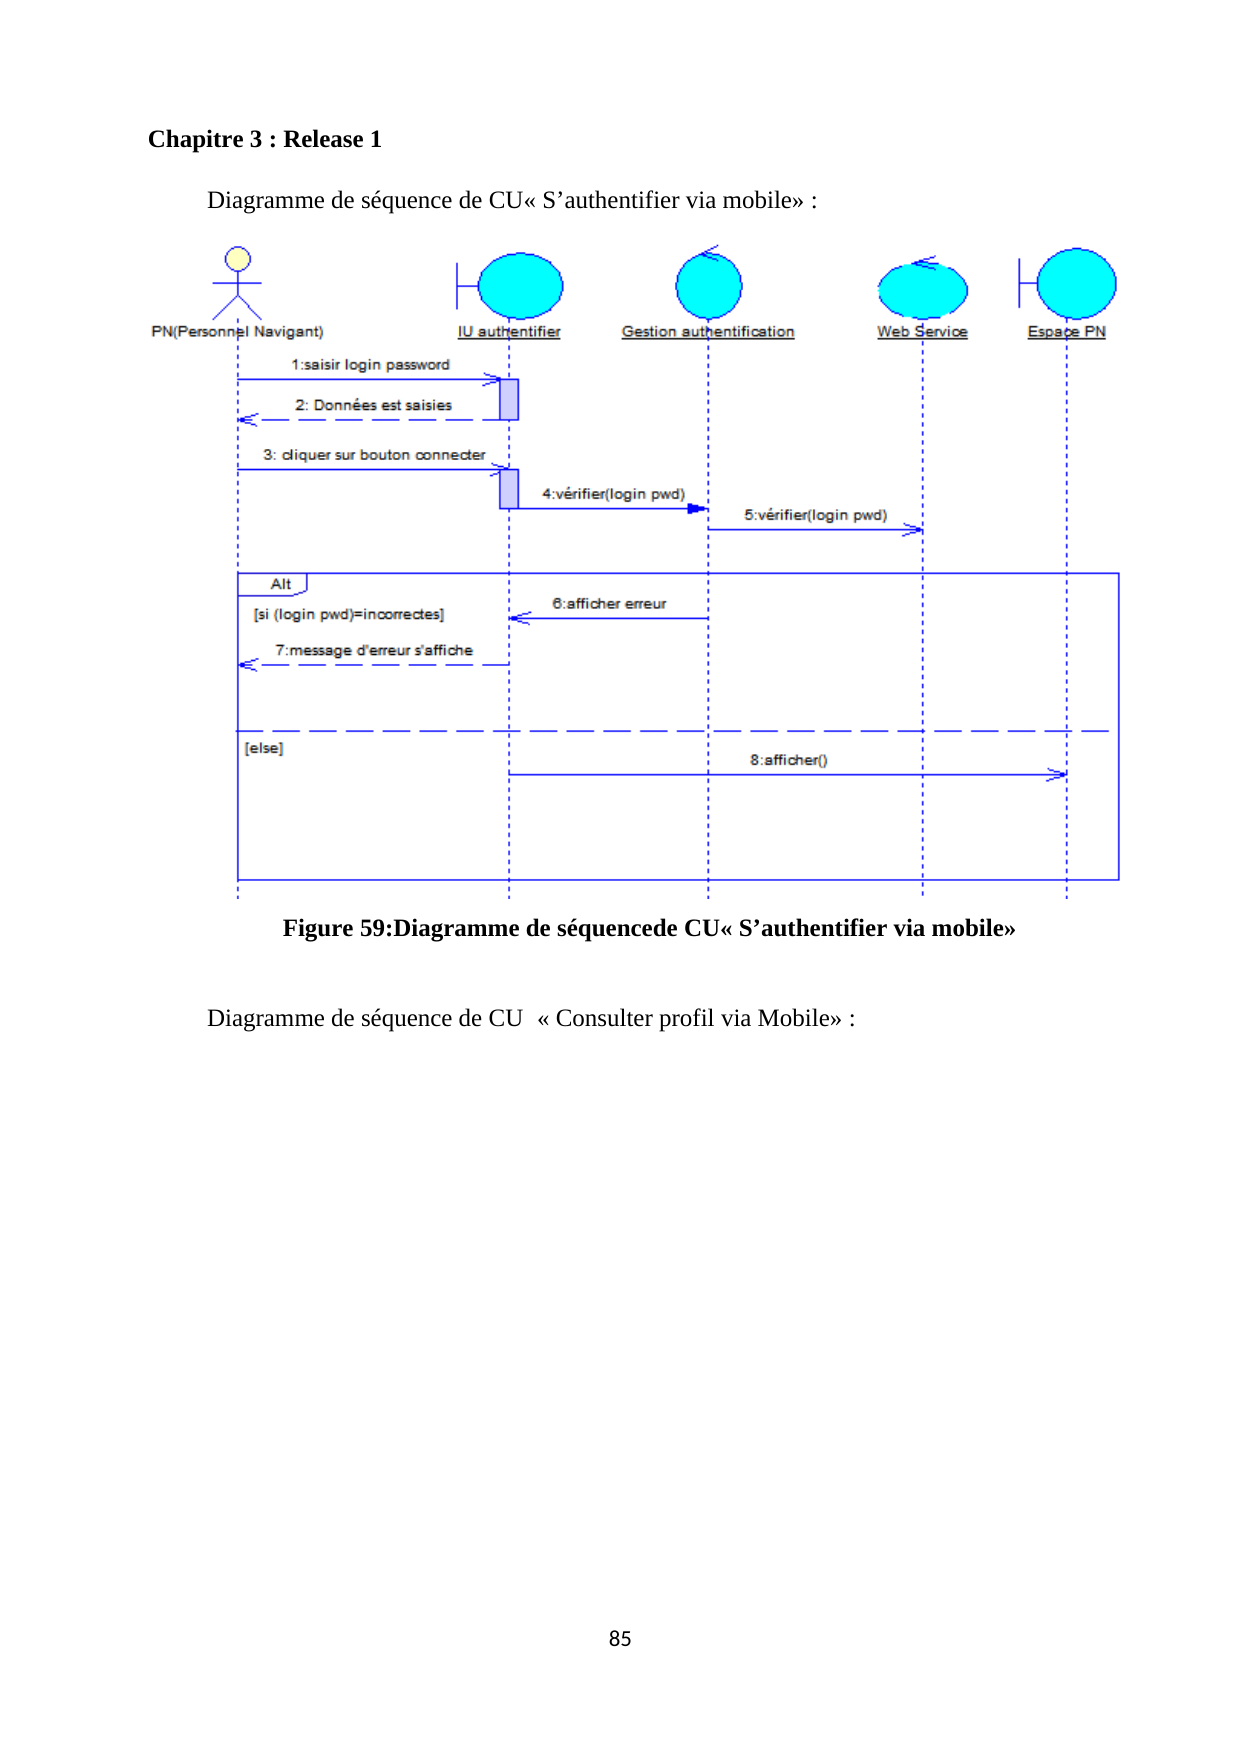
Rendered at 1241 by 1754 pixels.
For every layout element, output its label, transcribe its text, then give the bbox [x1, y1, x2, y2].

text Figure 59:Diagramme de séquencede CU« S’authentifier via mobile» [207, 913, 1093, 941]
text Diagramme de séquence de CU« S’authentifier via mobile» : [207, 185, 1093, 213]
text Diagramme de séquence de CU « Consulter profil via Mobile» : [207, 999, 1093, 1032]
picture [147, 227, 1149, 899]
